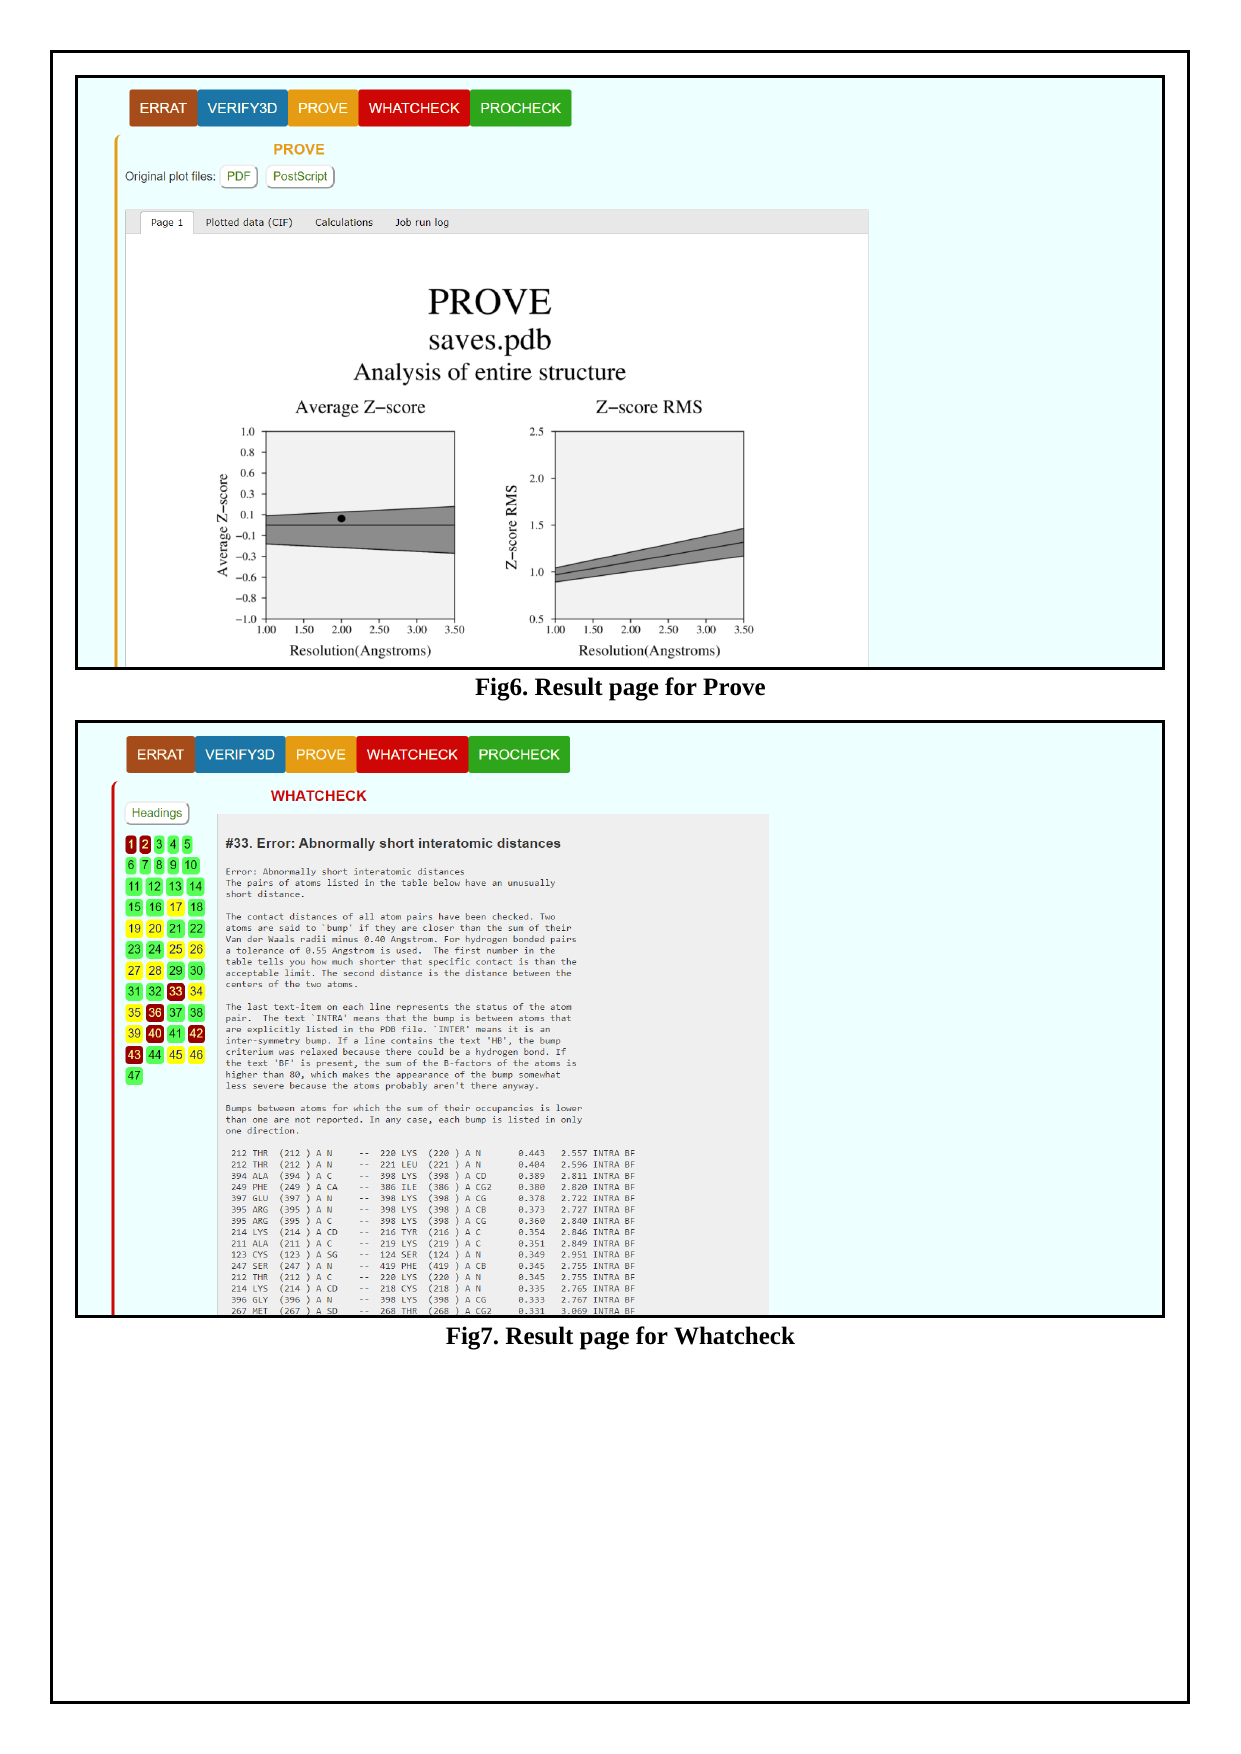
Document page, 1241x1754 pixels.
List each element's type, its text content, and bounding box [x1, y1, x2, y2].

text Fig6. Result page for Prove [75, 670, 1165, 701]
picture [78, 78, 1162, 667]
picture [78, 723, 1162, 1315]
text Fig7. Result page for Whatcheck [75, 1318, 1165, 1349]
